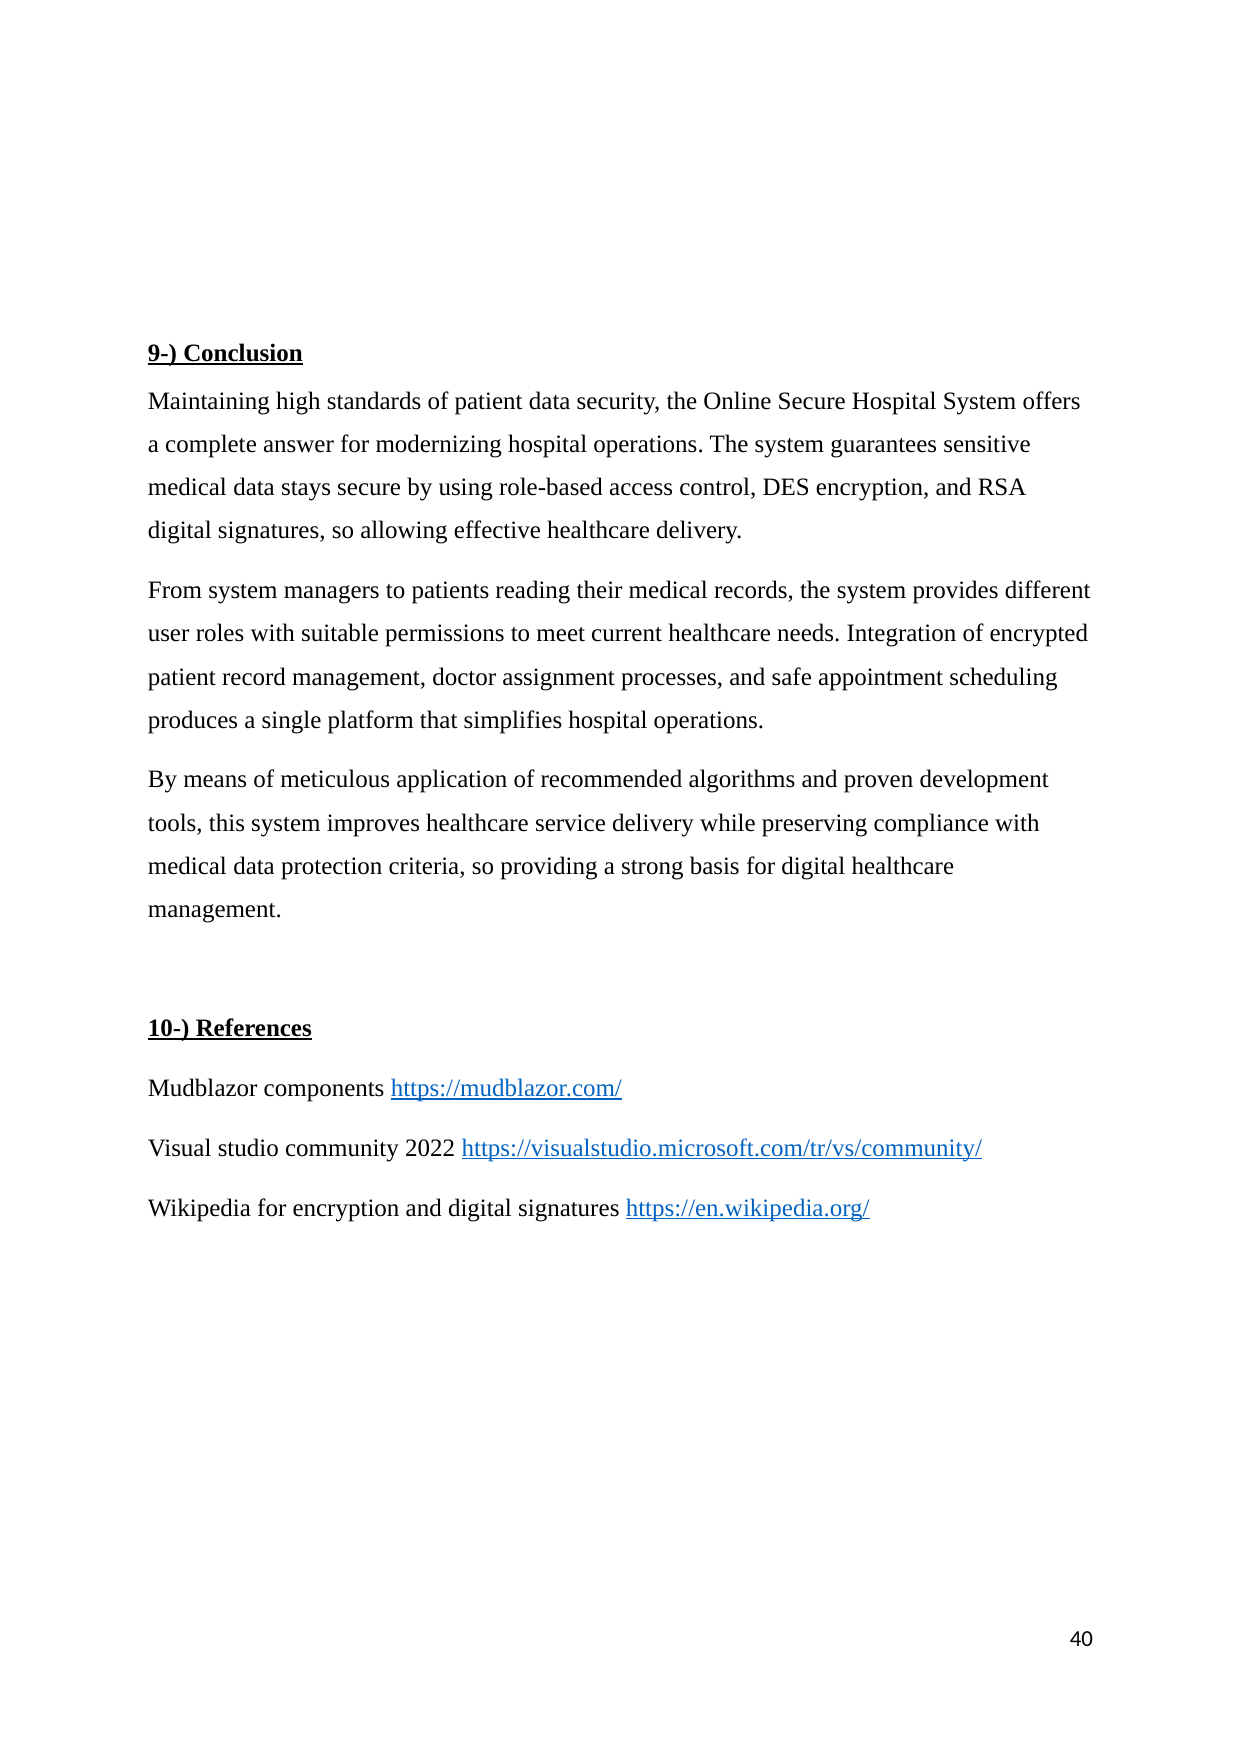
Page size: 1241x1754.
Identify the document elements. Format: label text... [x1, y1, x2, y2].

text Maintaining high standards of patient data security, the Online Secure Hospital System offers a complete answer for modernizing hospital operations. The system guarantees sensitive medical data stays secure by using role-based access control, DES encryption, and RSA digital signatures, so allowing effective healthcare delivery. [148, 386, 1093, 544]
text Wikipedia for encryption and digital signatures https://en.wikipedia.org/ [148, 1193, 1093, 1222]
text 9-) Conclusion [148, 338, 1093, 367]
text Mudblazor components https://mudblazor.com/ [148, 1073, 1093, 1102]
text By means of meticulous application of recommended algorithms and proven development tools, this system improves healthcare service delivery while preserving compliance with medical data protection criteria, so providing a strong basis for digital healthcare management. [148, 764, 1093, 923]
text Visual studio community 2022 https://visualstudio.microsoft.com/tr/vs/community/ [148, 1133, 1093, 1162]
text From system managers to patients reading their medical records, the system provides different user roles with suitable permissions to meet current healthcare needs. Integration of encrypted patient record management, doctor assignment processes, and safe appointment scheduling produces a single platform that simplifies hospital operations. [148, 575, 1093, 733]
text 10-) References [148, 1013, 1093, 1042]
